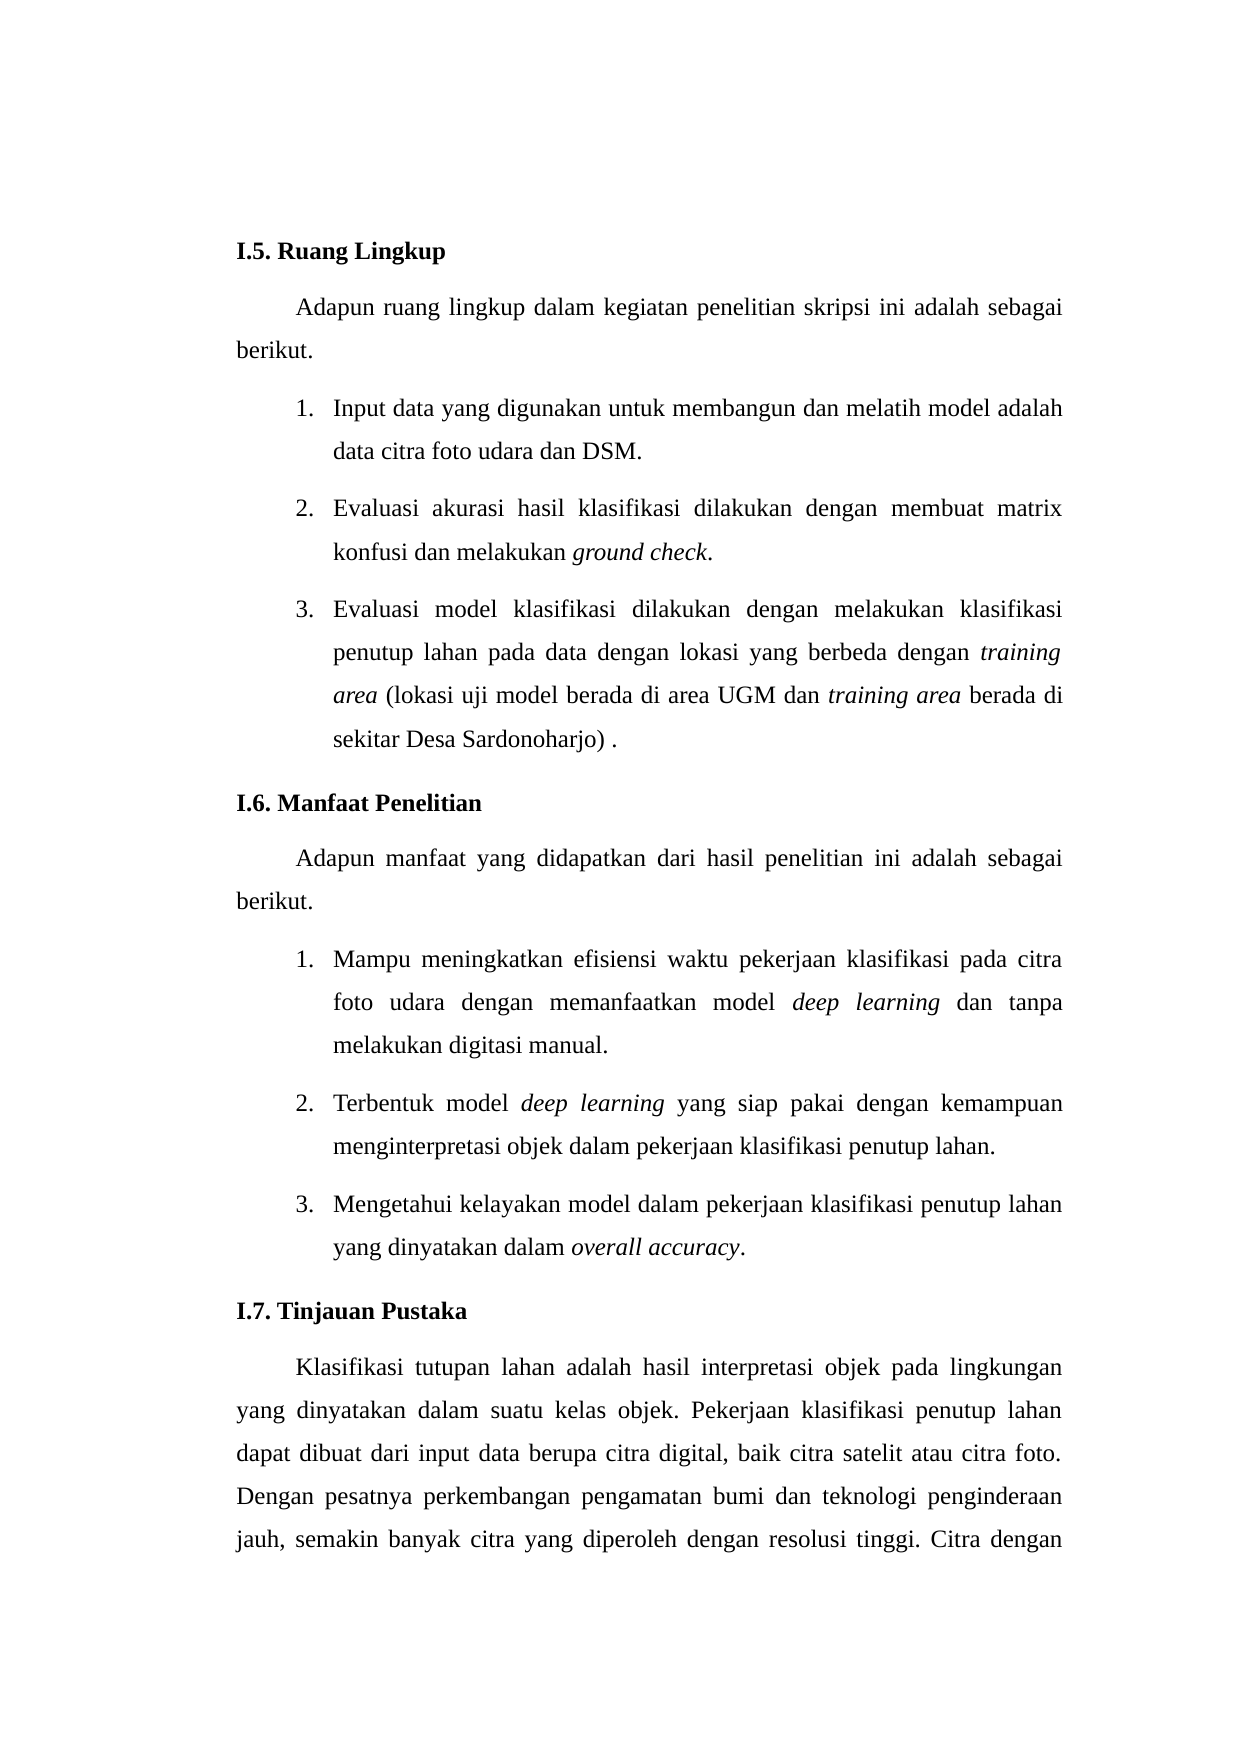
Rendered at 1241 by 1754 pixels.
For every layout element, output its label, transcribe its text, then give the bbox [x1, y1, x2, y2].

subtitle I.7. Tinjauan Pustaka [236, 1296, 1063, 1325]
subtitle I.5. Ruang Lingkup [236, 236, 1063, 265]
text Adapun ruang lingkup dalam kegiatan penelitian skripsi ini adalah sebagai berikut. [236, 292, 1063, 364]
list Evaluasi model klasifikasi dilakukan dengan melakukan klasifikasi penutup lahan pada data dengan lokasi yang berbeda dengan training area (lokasi uji model berada di area UGM dan training area berada di sekitar Desa Sardonoharjo) . [295, 594, 1063, 752]
list Input data yang digunakan untuk membangun dan melatih model adalah data citra foto udara dan DSM. [295, 393, 1063, 464]
text Adapun manfaat yang didapatkan dari hasil penelitian ini adalah sebagai berikut. [236, 843, 1063, 915]
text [236, 1352, 1063, 1553]
subtitle I.6. Manfaat Penelitian [236, 788, 1063, 816]
list Terbentuk model deep learning yang siap pakai dengan kemampuan menginterpretasi objek dalam pekerjaan klasifikasi penutup lahan. [295, 1088, 1063, 1160]
list Mengetahui kelayakan model dalam pekerjaan klasifikasi penutup lahan yang dinyatakan dalam overall accuracy. [295, 1189, 1063, 1261]
list Evaluasi akurasi hasil klasifikasi dilakukan dengan membuat matrix konfusi dan melakukan ground check. [295, 493, 1063, 565]
list Mampu meningkatkan efisiensi waktu pekerjaan klasifikasi pada citra foto udara dengan memanfaatkan model deep learning dan tanpa melakukan digitasi manual. [295, 944, 1063, 1059]
